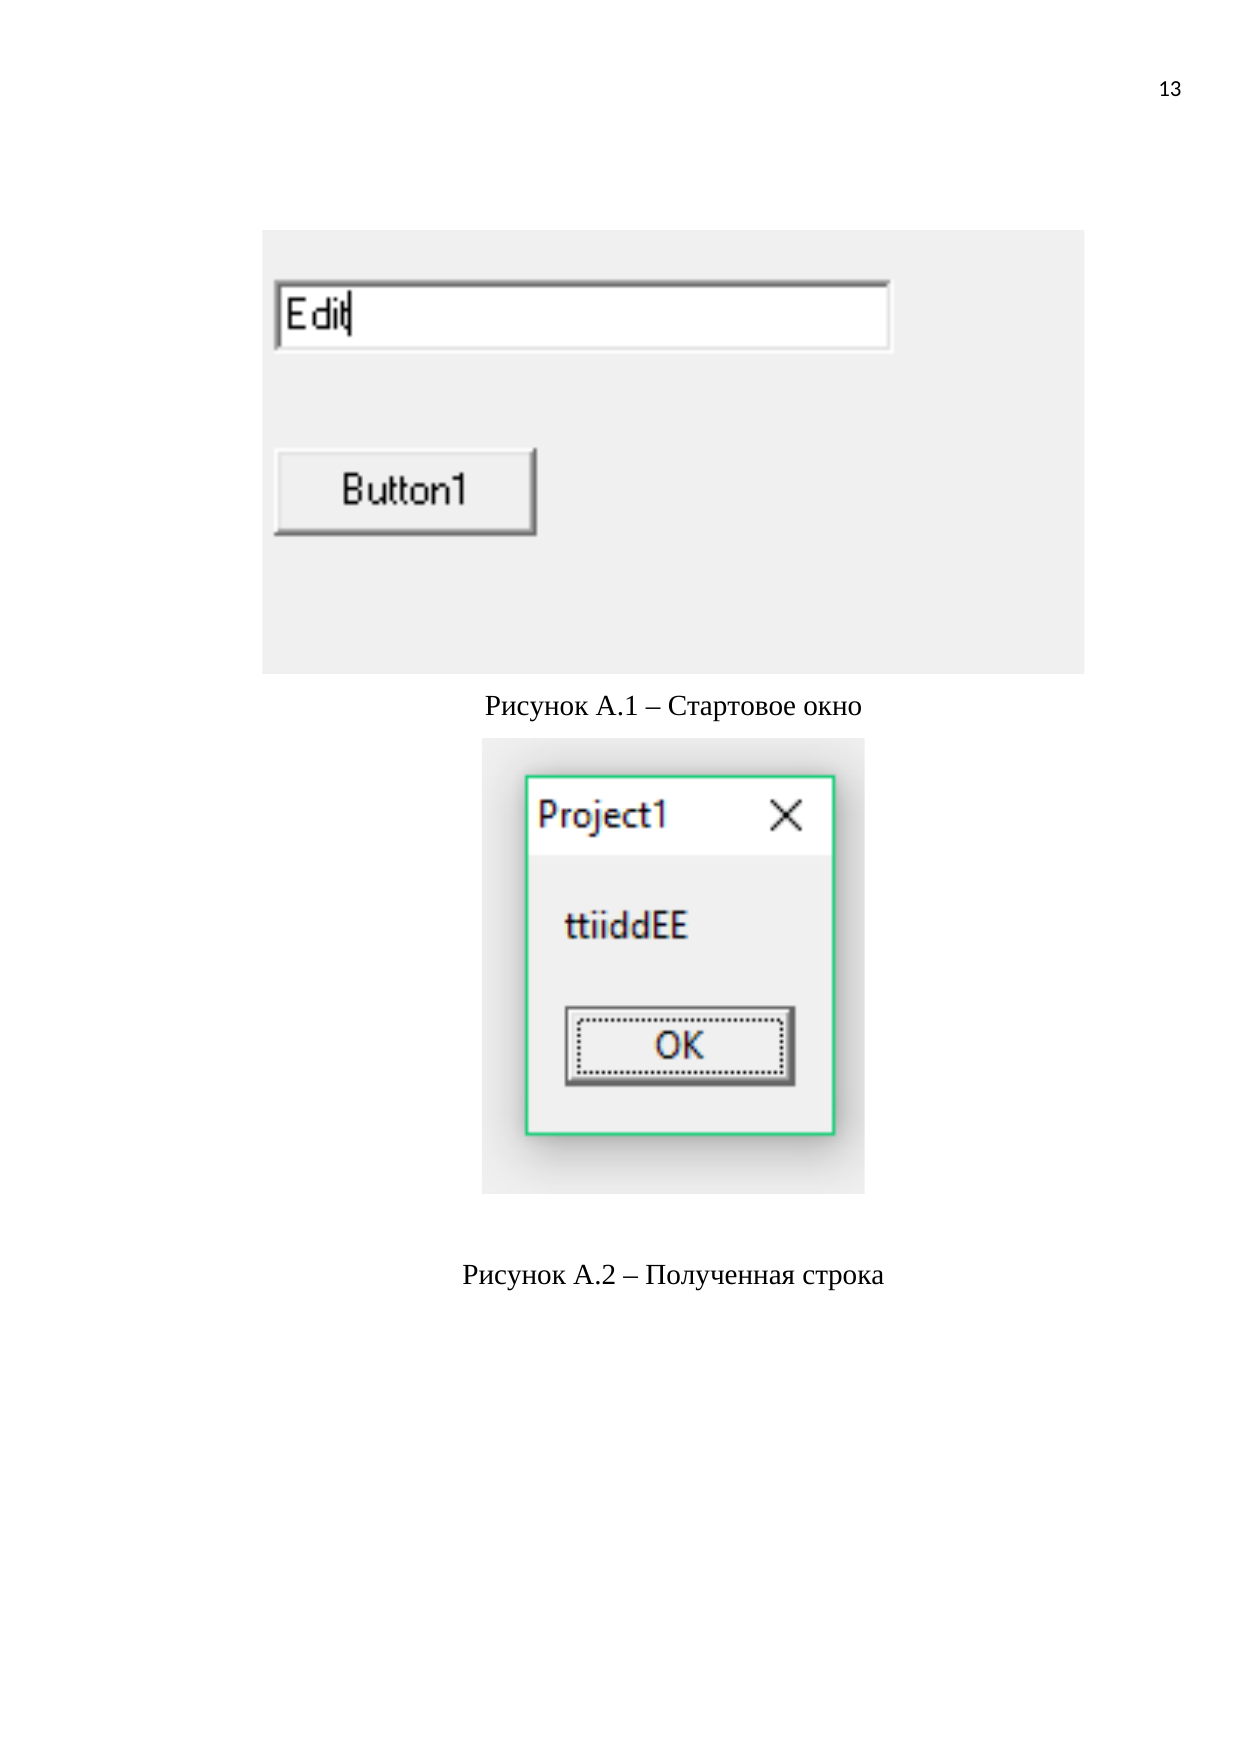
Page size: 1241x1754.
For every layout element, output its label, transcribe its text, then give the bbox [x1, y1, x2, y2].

picture [262, 230, 1085, 674]
text Рисунок А.2 – Полученная строка [118, 1257, 1181, 1291]
text Рисунок А.1 – Стартовое окно [118, 688, 1181, 721]
picture [481, 738, 865, 1194]
